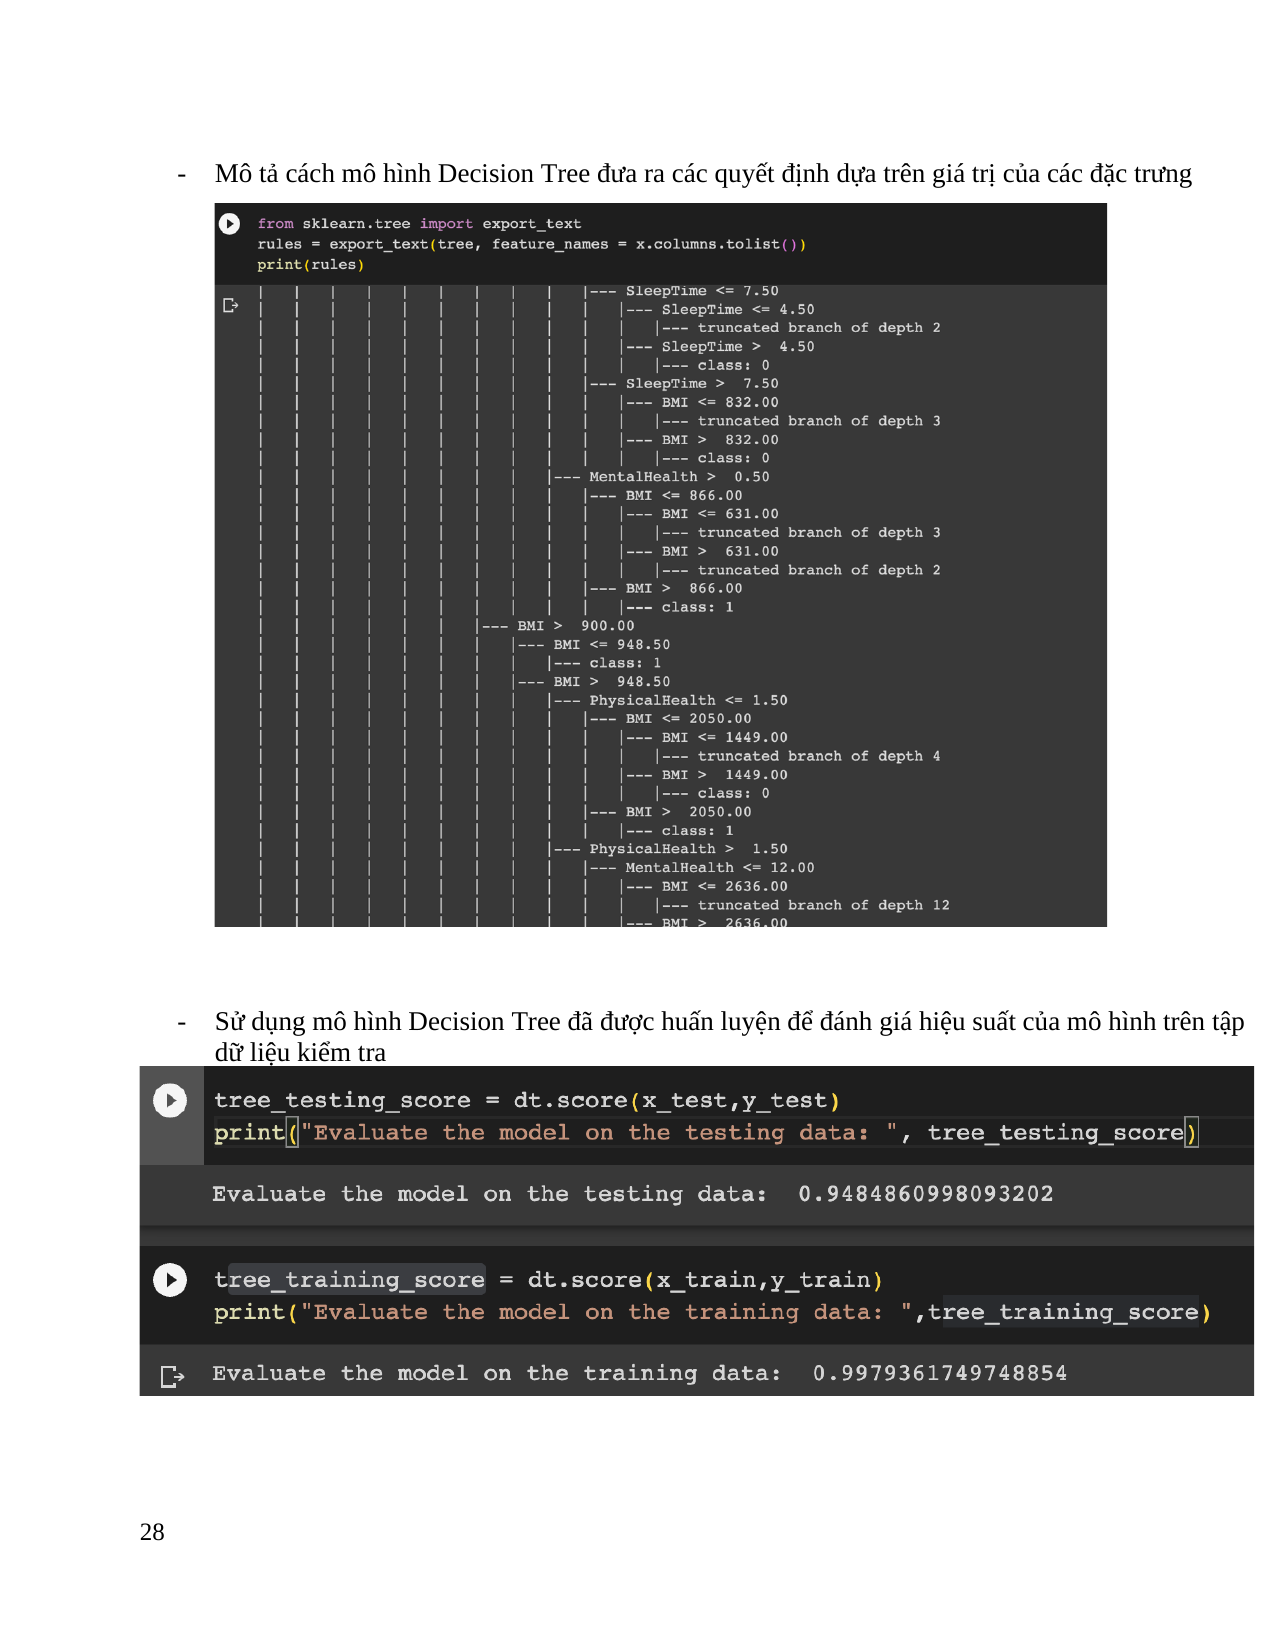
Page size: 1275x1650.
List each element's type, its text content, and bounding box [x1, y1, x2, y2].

list Mô tả cách mô hình Decision Tree đưa ra các quyết định dựa trên giá trị của các đặc trưng [177, 157, 1254, 188]
list Sử dụng mô hình Decision Tree đã được huấn luyện để đánh giá hiệu suất của mô hình trên tập dữ liệu kiểm tra [177, 1004, 1254, 1066]
picture [139, 1066, 1255, 1396]
picture [214, 203, 1108, 927]
